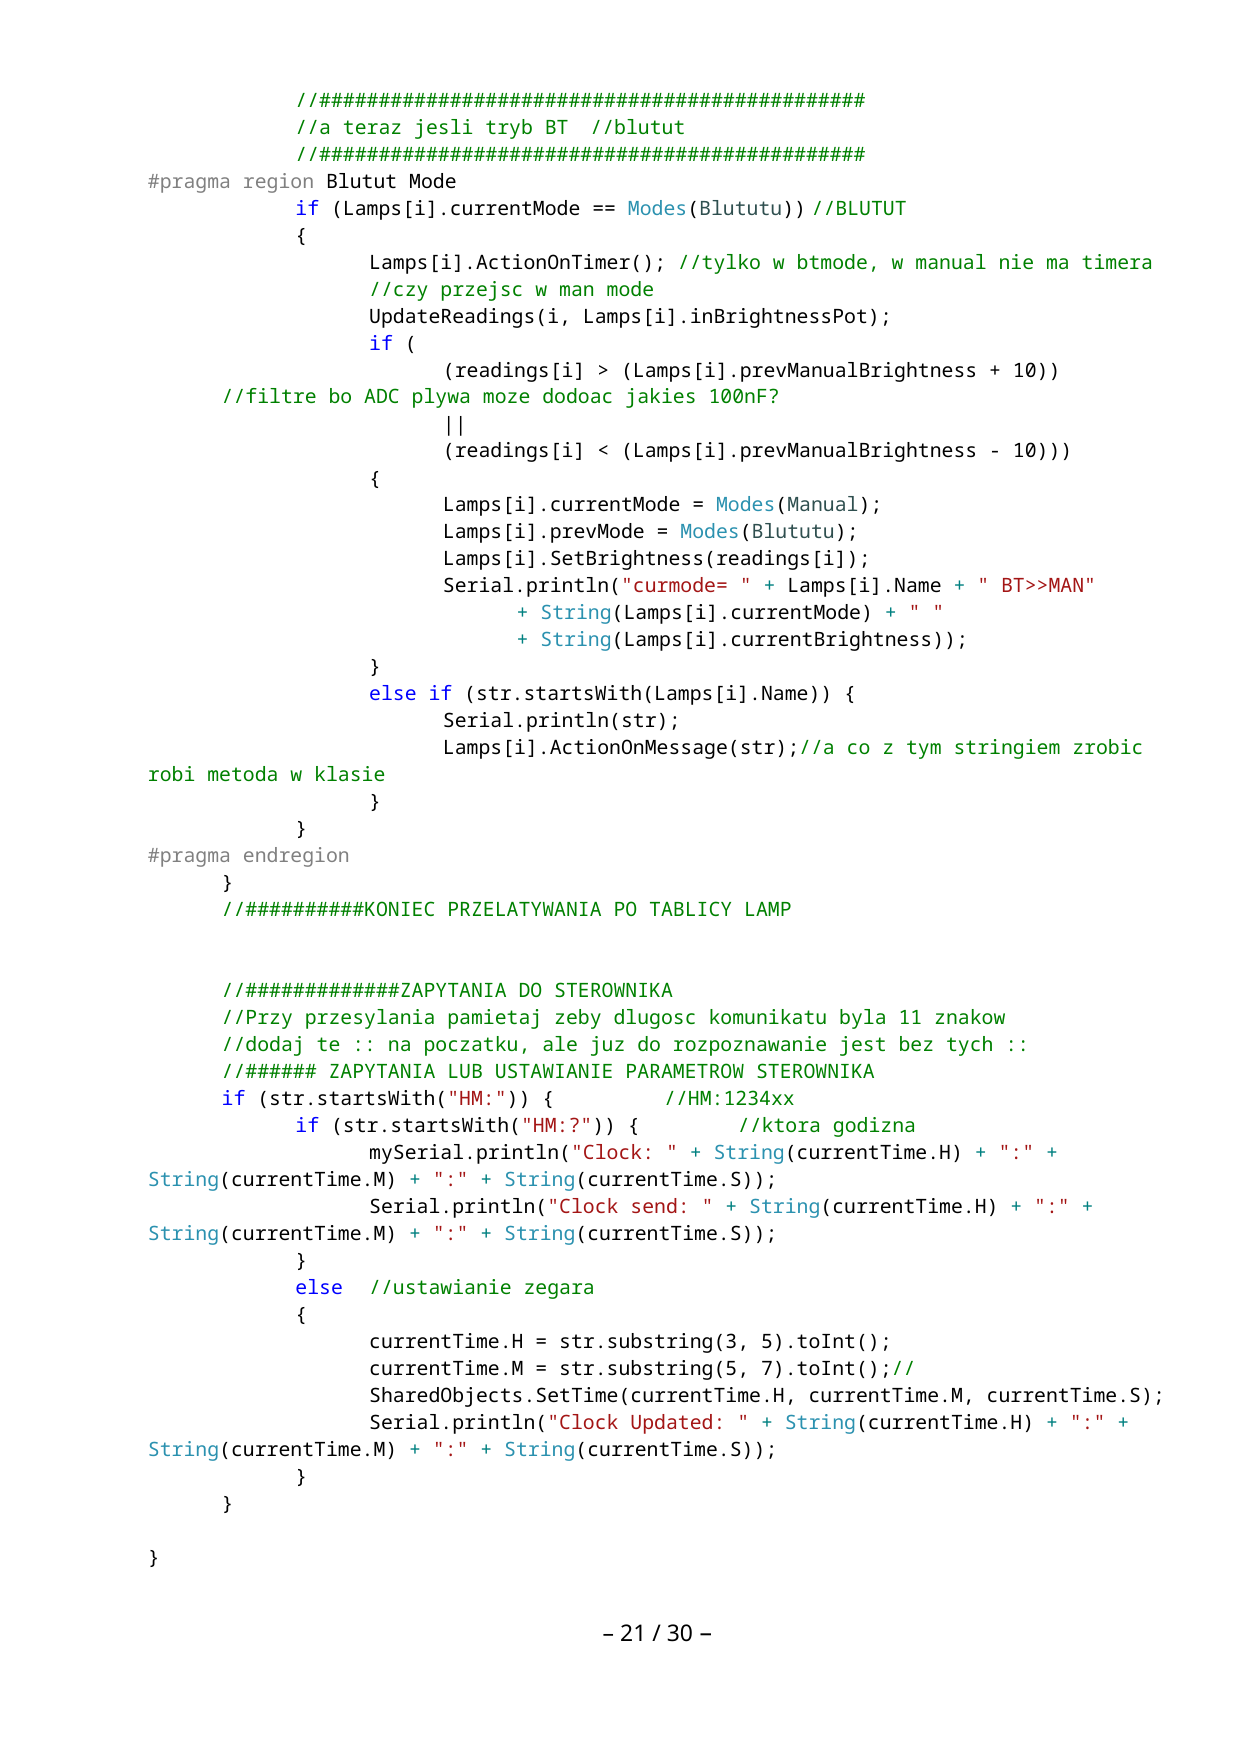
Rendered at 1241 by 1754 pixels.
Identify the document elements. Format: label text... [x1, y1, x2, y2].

text || [148, 410, 1167, 437]
text (readings[i] < (Lamps[i].prevManualBrightness - 10))) [148, 437, 1167, 464]
text //#############ZAPYTANIA DO STEROWNIKA [148, 976, 1167, 1003]
text UpdateReadings(i, Lamps[i].inBrightnessPot); [148, 302, 1167, 329]
text + String(Lamps[i].currentMode) + " " [148, 599, 1167, 626]
text //##########KONIEC PRZELATYWANIA PO TABLICY LAMP [148, 895, 1167, 922]
text Lamps[i].ActionOnMessage(str);//a co z tym stringiem zrobic robi metoda w klasie [148, 733, 1167, 787]
text } [148, 814, 1167, 841]
text mySerial.println("Clock: " + String(currentTime.H) + ":" + String(currentTime.M) + ":" + String(currentTime.S)); [148, 1138, 1167, 1192]
text { [148, 464, 1167, 491]
text currentTime.H = str.substring(3, 5).toInt(); [148, 1327, 1167, 1354]
text } [148, 1489, 1167, 1516]
text } [148, 1462, 1167, 1489]
text #pragma endregion [148, 841, 1167, 868]
text Lamps[i].currentMode = Modes(Manual); [148, 491, 1167, 518]
text #pragma region Blutut Mode [148, 167, 1167, 194]
text //############################################## [148, 140, 1167, 167]
text //dodaj te :: na poczatku, ale juz do rozpoznawanie jest bez tych :: [148, 1030, 1167, 1057]
text if (Lamps[i].currentMode == Modes(Blututu)) //BLUTUT [148, 194, 1167, 221]
text //czy przejsc w man mode [148, 275, 1167, 302]
text if ( [148, 329, 1167, 356]
text else if (str.startsWith(Lamps[i].Name)) { [148, 679, 1167, 707]
text (readings[i] > (Lamps[i].prevManualBrightness + 10)) //filtre bo ADC plywa moze dodoac jakies 100nF? [148, 356, 1167, 410]
text } [148, 653, 1167, 679]
text //###### ZAPYTANIA LUB USTAWIANIE PARAMETROW STEROWNIKA [148, 1057, 1167, 1084]
text SharedObjects.SetTime(currentTime.H, currentTime.M, currentTime.S); [148, 1381, 1167, 1408]
text Serial.println("curmode= " + Lamps[i].Name + " BT>>MAN" [148, 572, 1167, 599]
text if (str.startsWith("HM:")) { //HM:1234xx [148, 1084, 1167, 1111]
text if (str.startsWith("HM:?")) { //ktora godizna [148, 1111, 1167, 1138]
text } [148, 1246, 1167, 1273]
text Lamps[i].prevMode = Modes(Blututu); [148, 518, 1167, 545]
text Lamps[i].SetBrightness(readings[i]); [148, 545, 1167, 572]
text } [148, 1543, 1167, 1570]
text { [148, 1300, 1167, 1327]
text { [148, 221, 1167, 248]
text Lamps[i].ActionOnTimer(); //tylko w btmode, w manual nie ma timera [148, 248, 1167, 275]
text Serial.println(str); [148, 707, 1167, 733]
text } [148, 787, 1167, 814]
text else //ustawianie zegara [148, 1273, 1167, 1300]
text //############################################## [148, 86, 1167, 113]
text Serial.println("Clock Updated: " + String(currentTime.H) + ":" + String(currentTime.M) + ":" + String(currentTime.S)); [148, 1408, 1167, 1462]
text Serial.println("Clock send: " + String(currentTime.H) + ":" + String(currentTime.M) + ":" + String(currentTime.S)); [148, 1192, 1167, 1246]
text //Przy przesylania pamietaj zeby dlugosc komunikatu byla 11 znakow [148, 1003, 1167, 1030]
text currentTime.M = str.substring(5, 7).toInt();// [148, 1354, 1167, 1381]
text //a teraz jesli tryb BT //blutut [148, 113, 1167, 140]
text } [148, 868, 1167, 895]
text + String(Lamps[i].currentBrightness)); [148, 626, 1167, 653]
